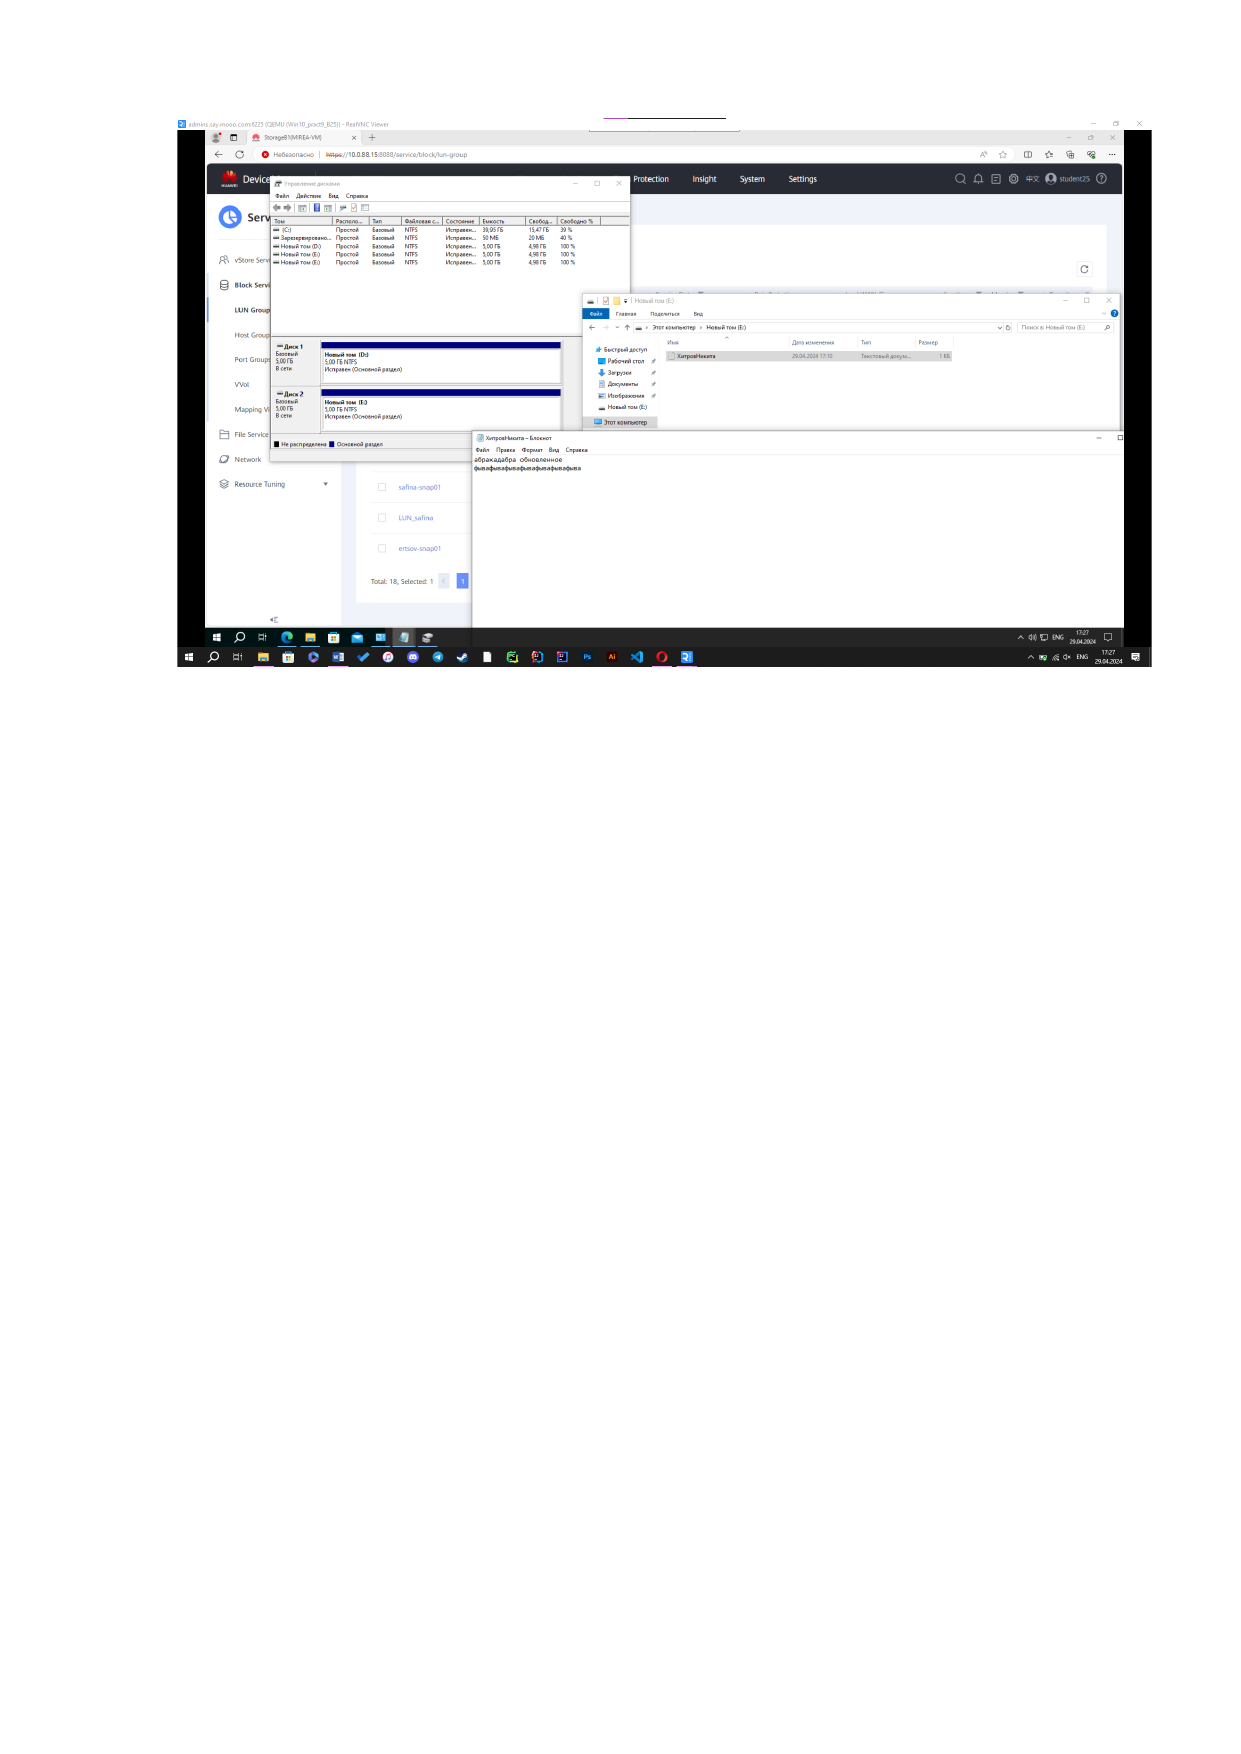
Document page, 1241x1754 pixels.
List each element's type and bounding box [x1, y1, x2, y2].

picture [177, 118, 1152, 667]
